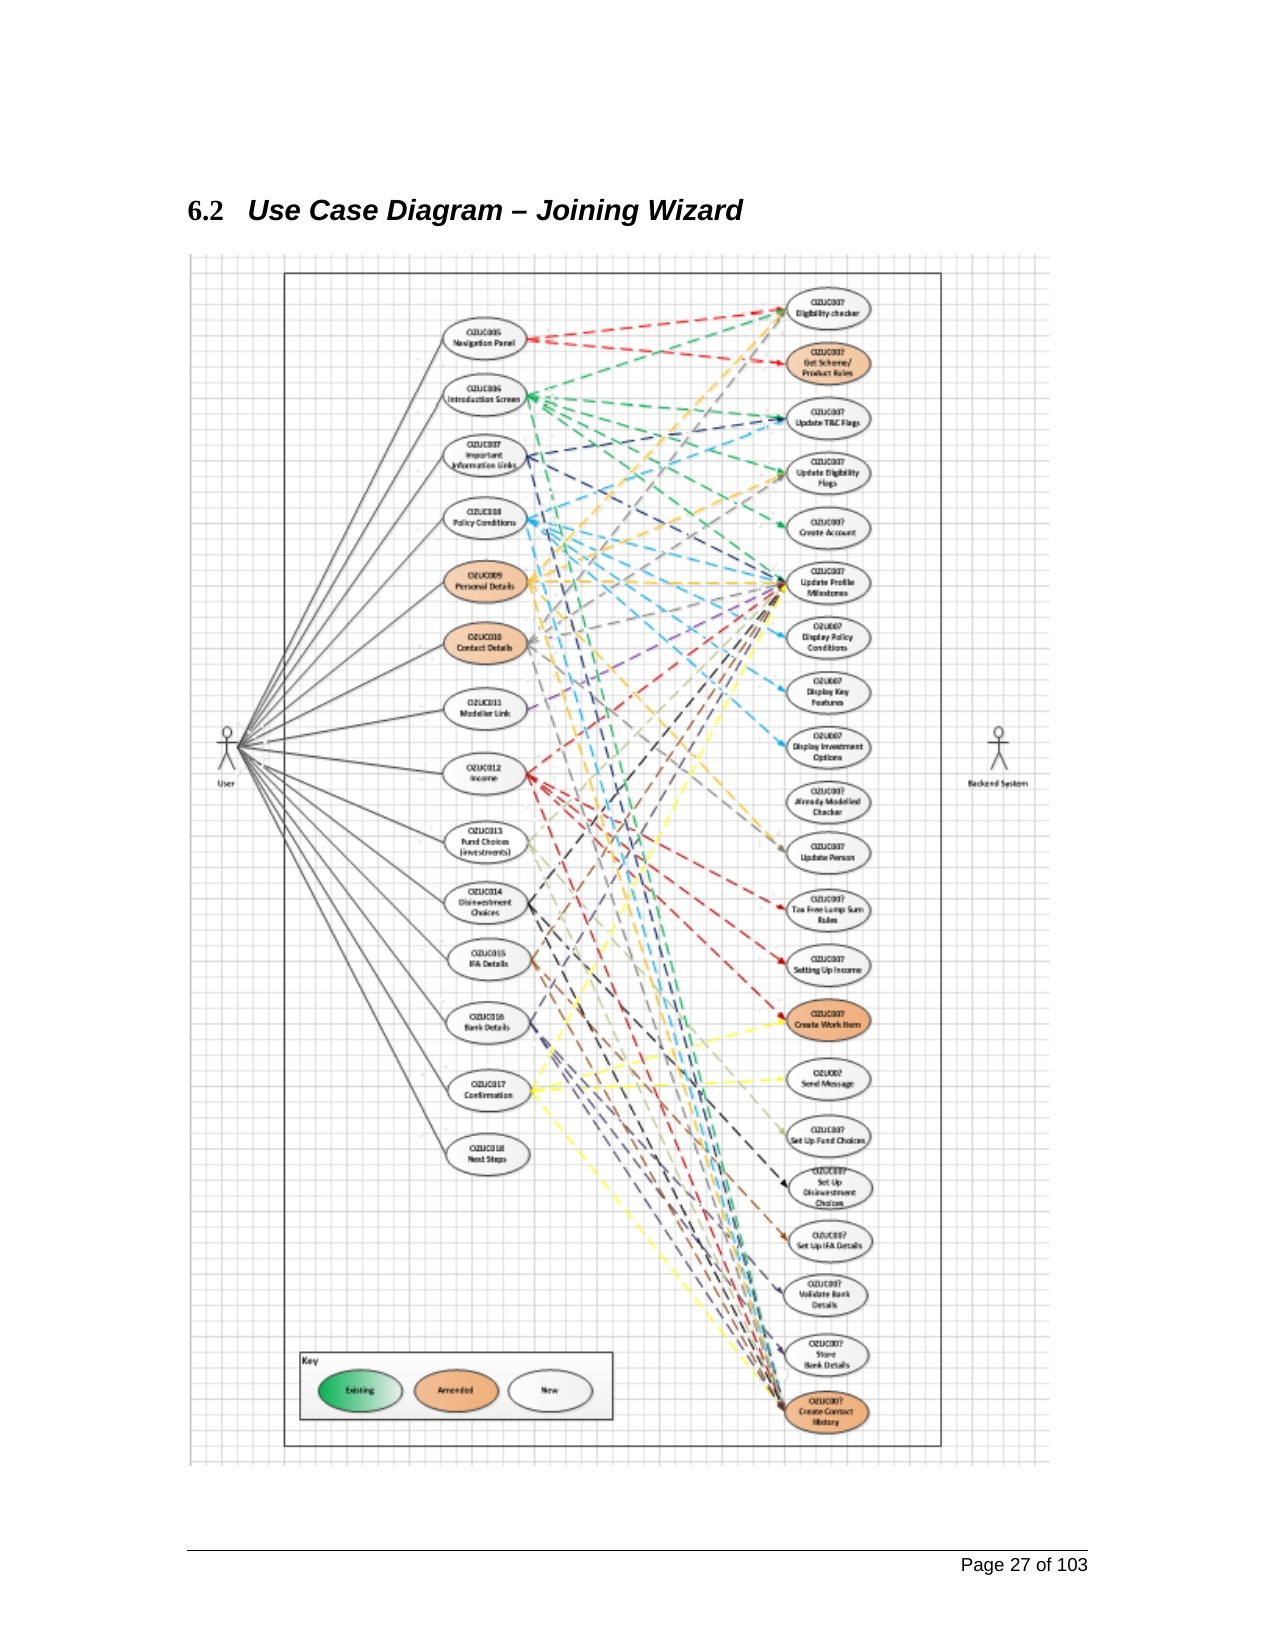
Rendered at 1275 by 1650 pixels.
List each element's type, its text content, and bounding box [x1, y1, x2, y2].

picture [187, 254, 1050, 1466]
subtitle Use Case Diagram – Joining Wizard [187, 193, 1088, 227]
